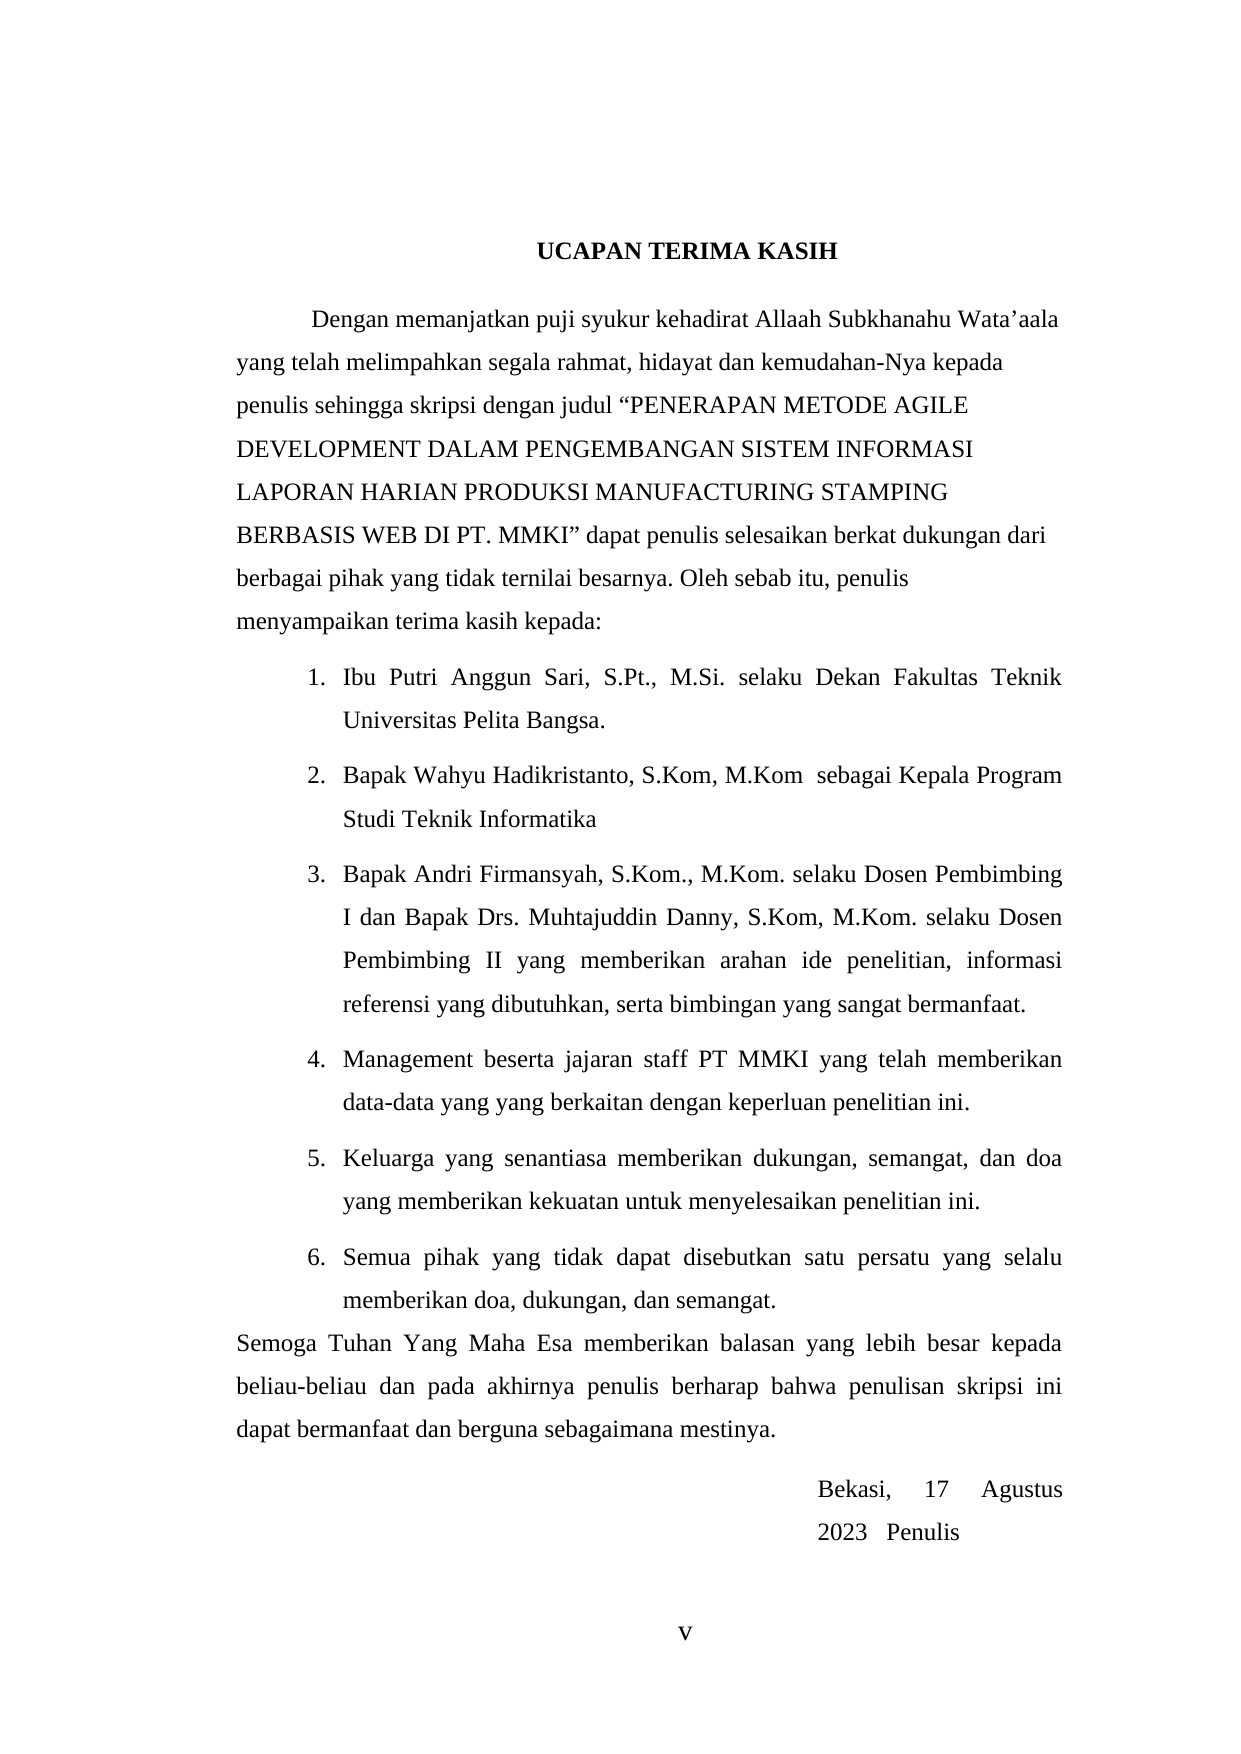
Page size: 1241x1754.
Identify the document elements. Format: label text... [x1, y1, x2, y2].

text UCAPAN TERIMA KASIH [236, 236, 1063, 265]
subtitle Keluarga yang senantiasa memberikan dukungan, semangat, dan doa yang memberikan kekuatan untuk menyelesaikan penelitian ini. [307, 1143, 1063, 1215]
text Bekasi, 17 Agustus 2023 Penulis [817, 1474, 1063, 1546]
subtitle Semua pihak yang tidak dapat disebutkan satu persatu yang selalu memberikan doa, dukungan, dan semangat. [307, 1242, 1063, 1314]
text Semoga Tuhan Yang Maha Esa memberikan balasan yang lebih besar kepada beliau-beliau dan pada akhirnya penulis berharap bahwa penulisan skripsi ini dapat bermanfaat dan berguna sebagaimana mestinya. [236, 1328, 1063, 1443]
subtitle Ibu Putri Anggun Sari, S.Pt., M.Si. selaku Dekan Fakultas Teknik Universitas Pelita Bangsa. [307, 662, 1063, 734]
text Dengan memanjatkan puji syukur kehadirat Allaah Subkhanahu Wata’aala yang telah melimpahkan segala rahmat, hidayat dan kemudahan-Nya kepada penulis sehingga skripsi dengan judul “PENERAPAN METODE AGILE DEVELOPMENT DALAM PENGEMBANGAN SISTEM INFORMASI LAPORAN HARIAN PRODUKSI MANUFACTURING STAMPING BERBASIS WEB DI PT. MMKI” dapat penulis selesaikan berkat dukungan dari berbagai pihak yang tidak ternilai besarnya. Oleh sebab itu, penulis menyampaikan terima kasih kepada: [236, 304, 1063, 635]
subtitle Bapak Wahyu Hadikristanto, S.Kom, M.Kom sebagai Kepala Program Studi Teknik Informatika [307, 761, 1063, 832]
subtitle Management beserta jajaran staff PT MMKI yang telah memberikan data-data yang yang berkaitan dengan keperluan penelitian ini. [307, 1044, 1063, 1116]
subtitle Bapak Andri Firmansyah, S.Kom., M.Kom. selaku Dosen Pembimbing I dan Bapak Drs. Muhtajuddin Danny, S.Kom, M.Kom. selaku Dosen Pembimbing II yang memberikan arahan ide penelitian, informasi referensi yang dibutuhkan, serta bimbingan yang sangat bermanfaat. [307, 859, 1063, 1017]
